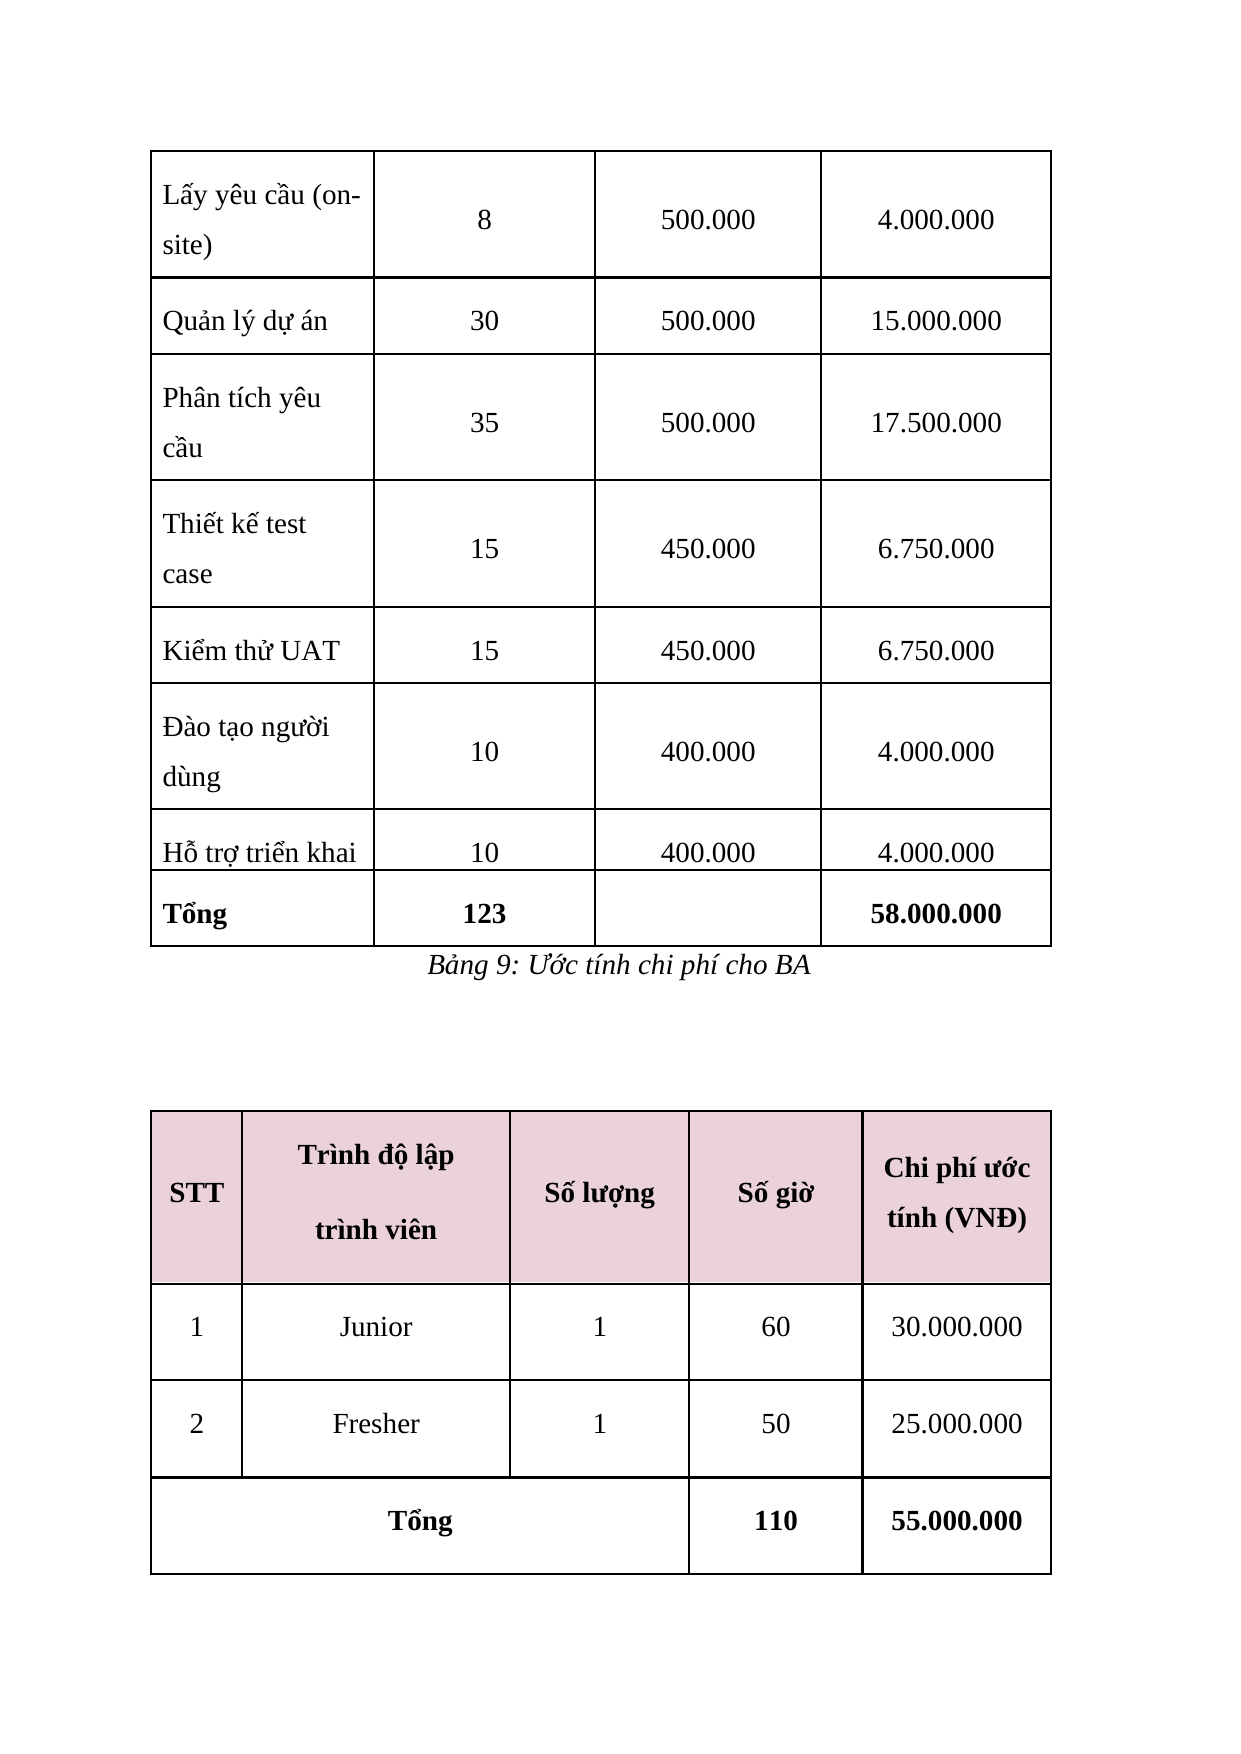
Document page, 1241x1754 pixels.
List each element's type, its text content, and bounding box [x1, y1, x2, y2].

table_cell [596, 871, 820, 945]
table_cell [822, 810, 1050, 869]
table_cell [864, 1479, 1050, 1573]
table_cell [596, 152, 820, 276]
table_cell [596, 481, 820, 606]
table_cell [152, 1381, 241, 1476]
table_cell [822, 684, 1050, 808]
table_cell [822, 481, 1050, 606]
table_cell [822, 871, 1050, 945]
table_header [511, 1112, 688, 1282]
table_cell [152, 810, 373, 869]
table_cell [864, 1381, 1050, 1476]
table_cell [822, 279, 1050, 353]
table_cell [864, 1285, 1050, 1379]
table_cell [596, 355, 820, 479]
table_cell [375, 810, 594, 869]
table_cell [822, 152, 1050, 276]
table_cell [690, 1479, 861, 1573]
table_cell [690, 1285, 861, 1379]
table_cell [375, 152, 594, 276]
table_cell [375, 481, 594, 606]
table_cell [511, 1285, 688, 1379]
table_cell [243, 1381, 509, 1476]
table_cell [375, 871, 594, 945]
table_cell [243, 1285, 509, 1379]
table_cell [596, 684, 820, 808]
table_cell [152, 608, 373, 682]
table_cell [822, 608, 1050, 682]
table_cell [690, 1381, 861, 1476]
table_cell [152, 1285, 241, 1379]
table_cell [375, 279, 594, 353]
subtitle Bảng 9: Ước tính chi phí cho BA [150, 947, 1090, 981]
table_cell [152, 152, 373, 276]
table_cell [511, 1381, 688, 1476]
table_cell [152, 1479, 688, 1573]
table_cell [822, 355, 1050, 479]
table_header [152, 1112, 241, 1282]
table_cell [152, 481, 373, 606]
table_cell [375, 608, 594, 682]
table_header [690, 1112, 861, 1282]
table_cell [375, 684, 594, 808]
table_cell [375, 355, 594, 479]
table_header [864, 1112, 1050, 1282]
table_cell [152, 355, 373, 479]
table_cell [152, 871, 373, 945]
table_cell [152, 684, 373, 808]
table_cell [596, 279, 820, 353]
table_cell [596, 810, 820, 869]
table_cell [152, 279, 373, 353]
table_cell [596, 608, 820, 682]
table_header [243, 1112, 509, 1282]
